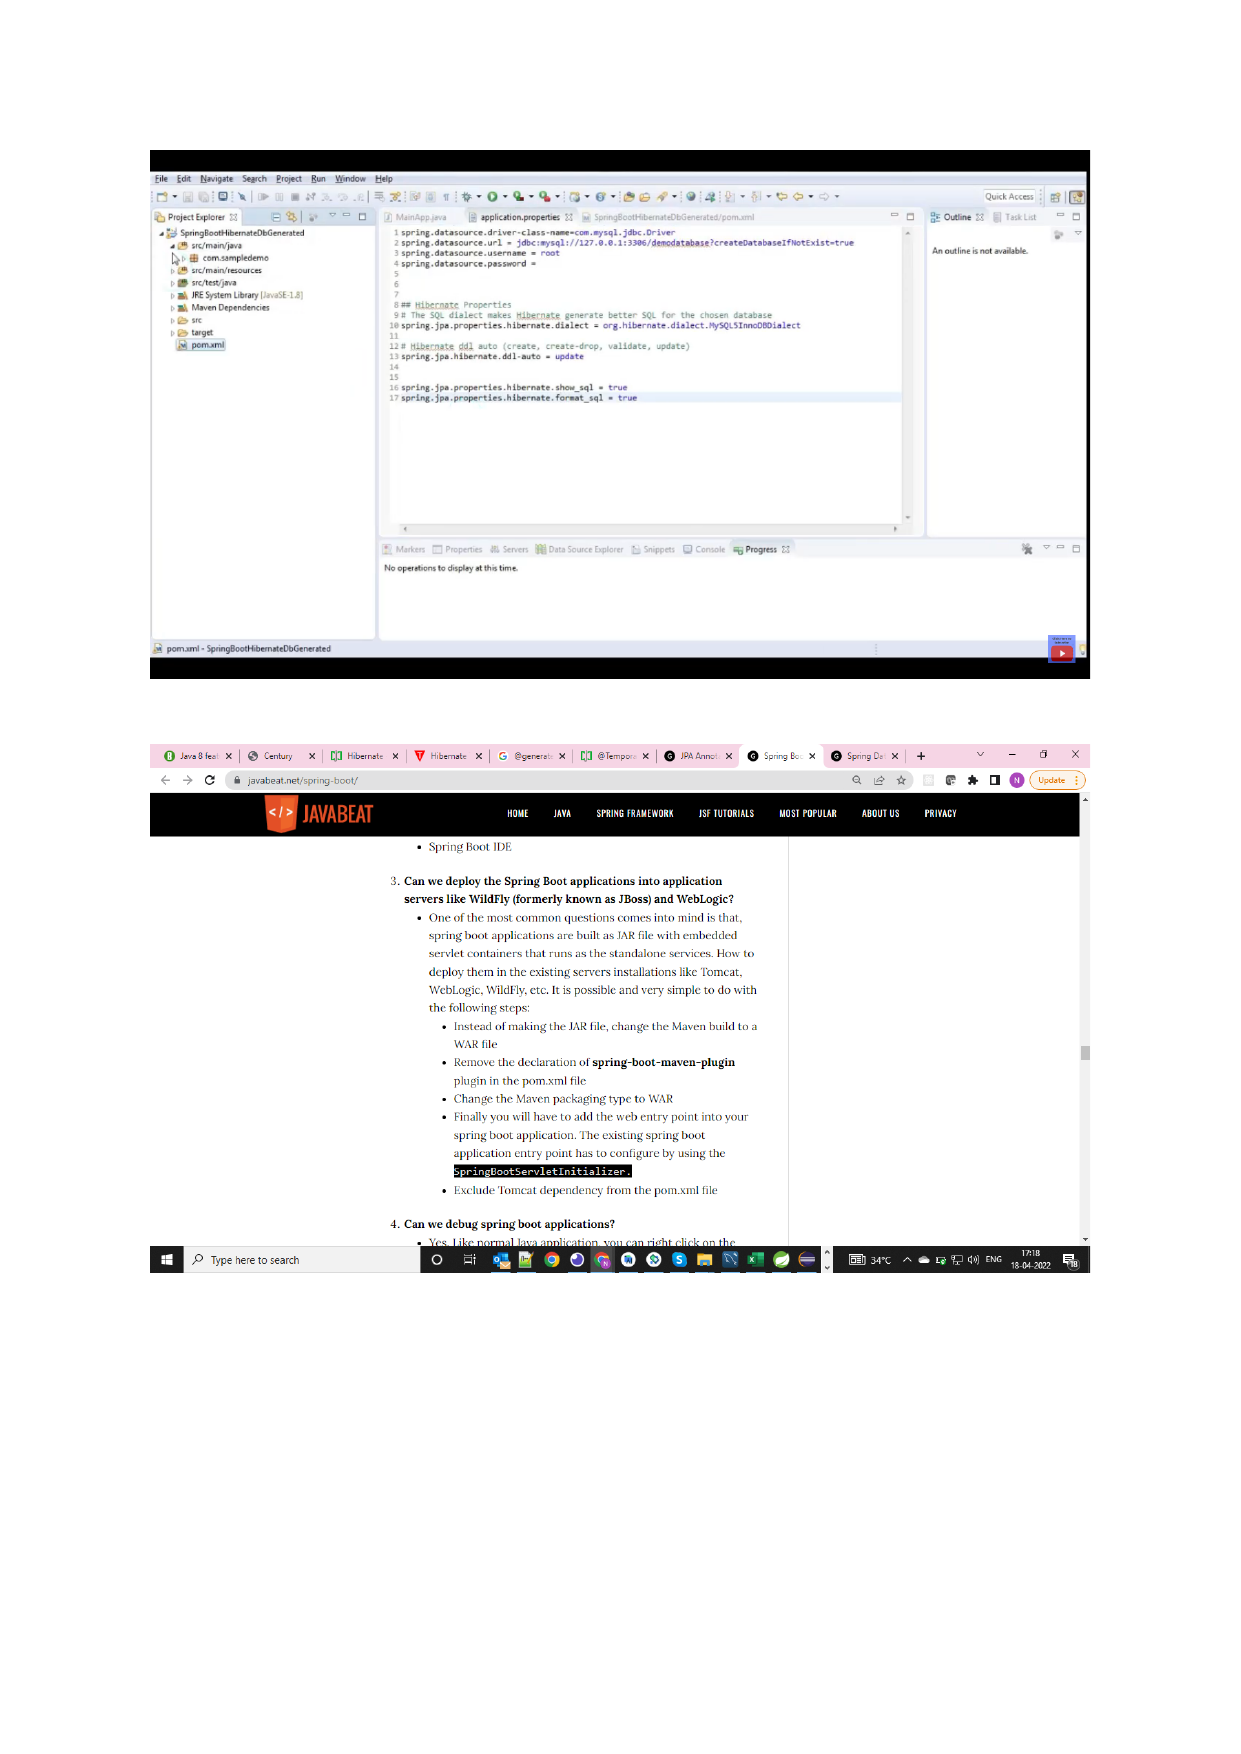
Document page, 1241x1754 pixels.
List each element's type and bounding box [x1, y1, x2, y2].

picture [150, 744, 1091, 1273]
picture [150, 150, 1091, 679]
